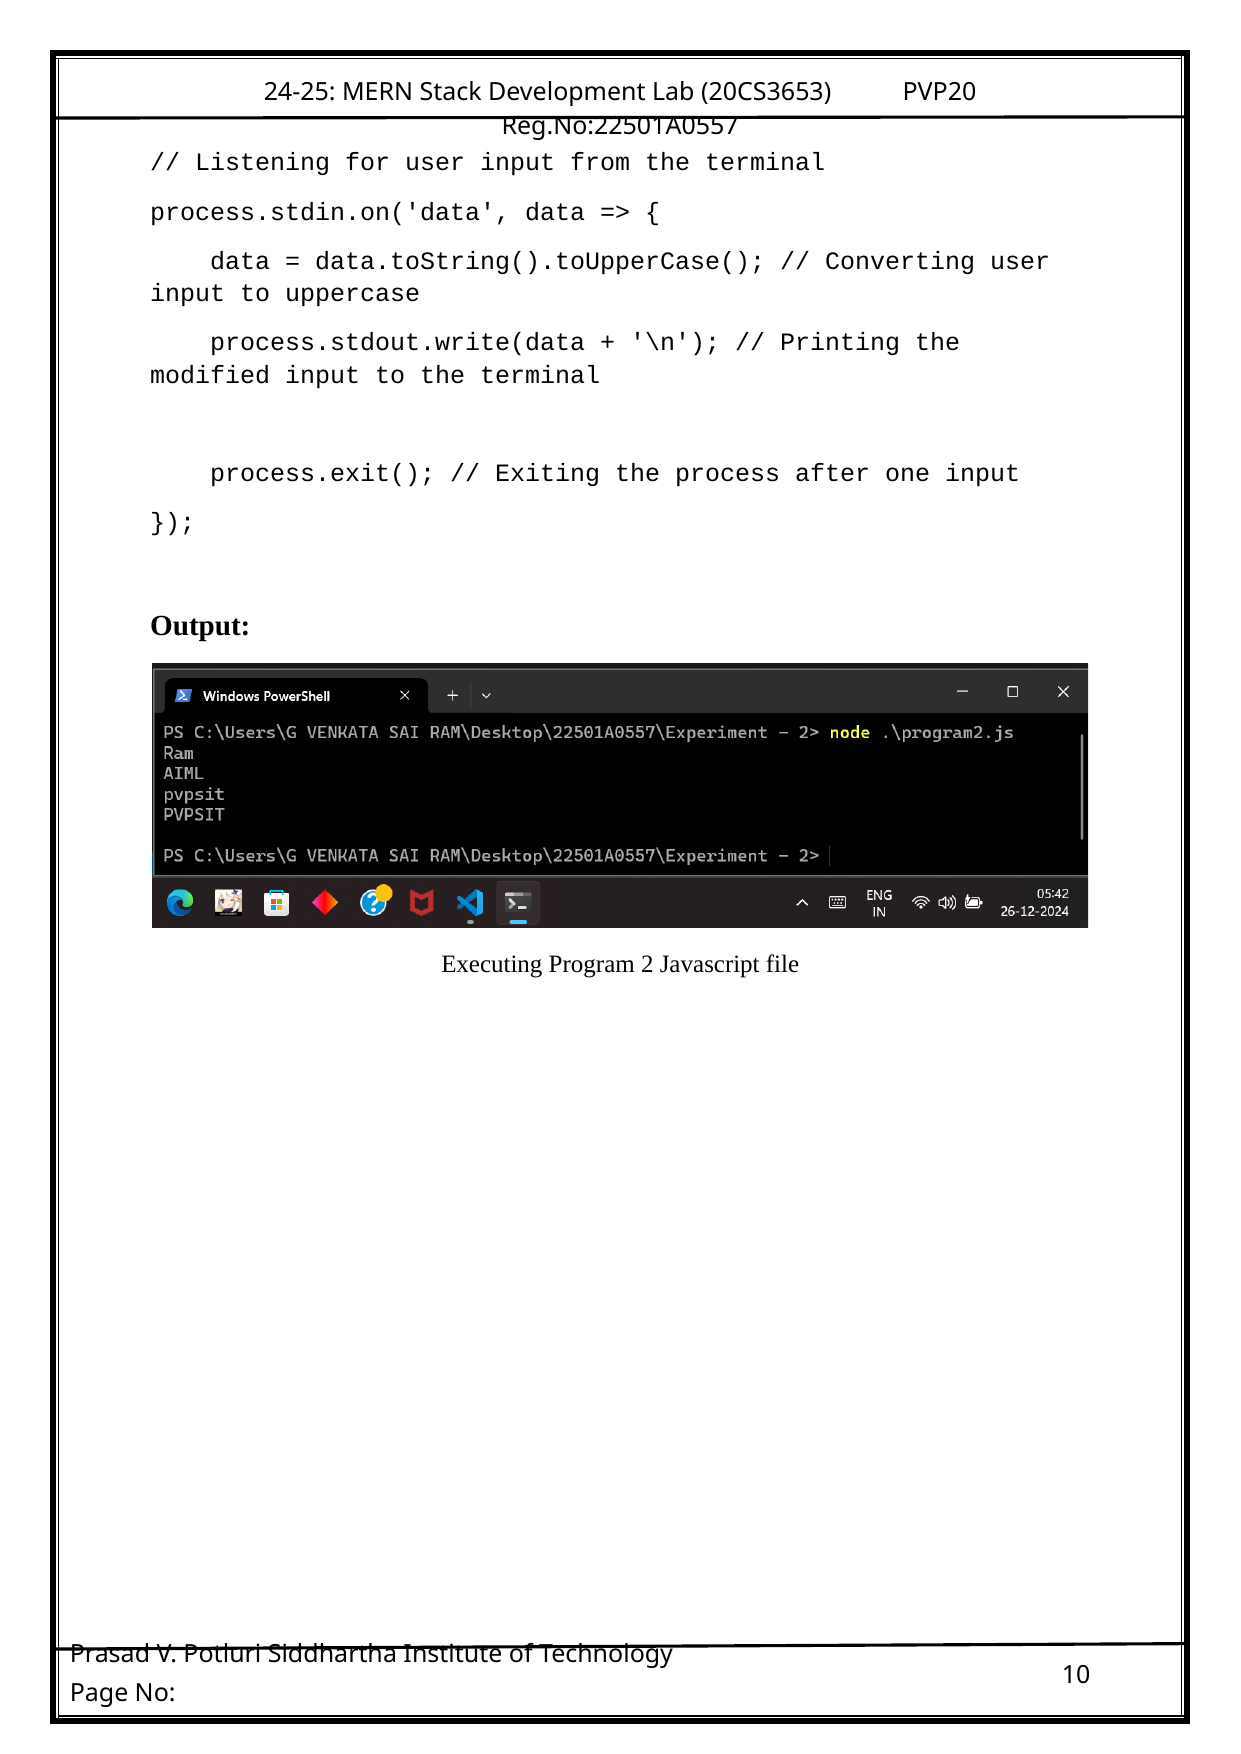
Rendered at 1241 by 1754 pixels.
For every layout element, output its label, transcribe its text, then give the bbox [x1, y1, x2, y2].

text data = data.toString().toUpperCase(); // Converting user input to uppercase [150, 248, 1090, 309]
text process.stdin.on('data', data => { [150, 199, 1090, 227]
text Output: [150, 608, 1090, 642]
text // Listening for user input from the terminal [150, 150, 1090, 178]
text Executing Program 2 Javascript file [150, 949, 1090, 978]
text process.exit(); // Exiting the process after one input [150, 461, 1090, 489]
text process.stdout.write(data + '\n'); // Printing the modified input to the terminal [150, 330, 1090, 391]
picture [152, 663, 1089, 928]
text }); [150, 510, 1090, 538]
